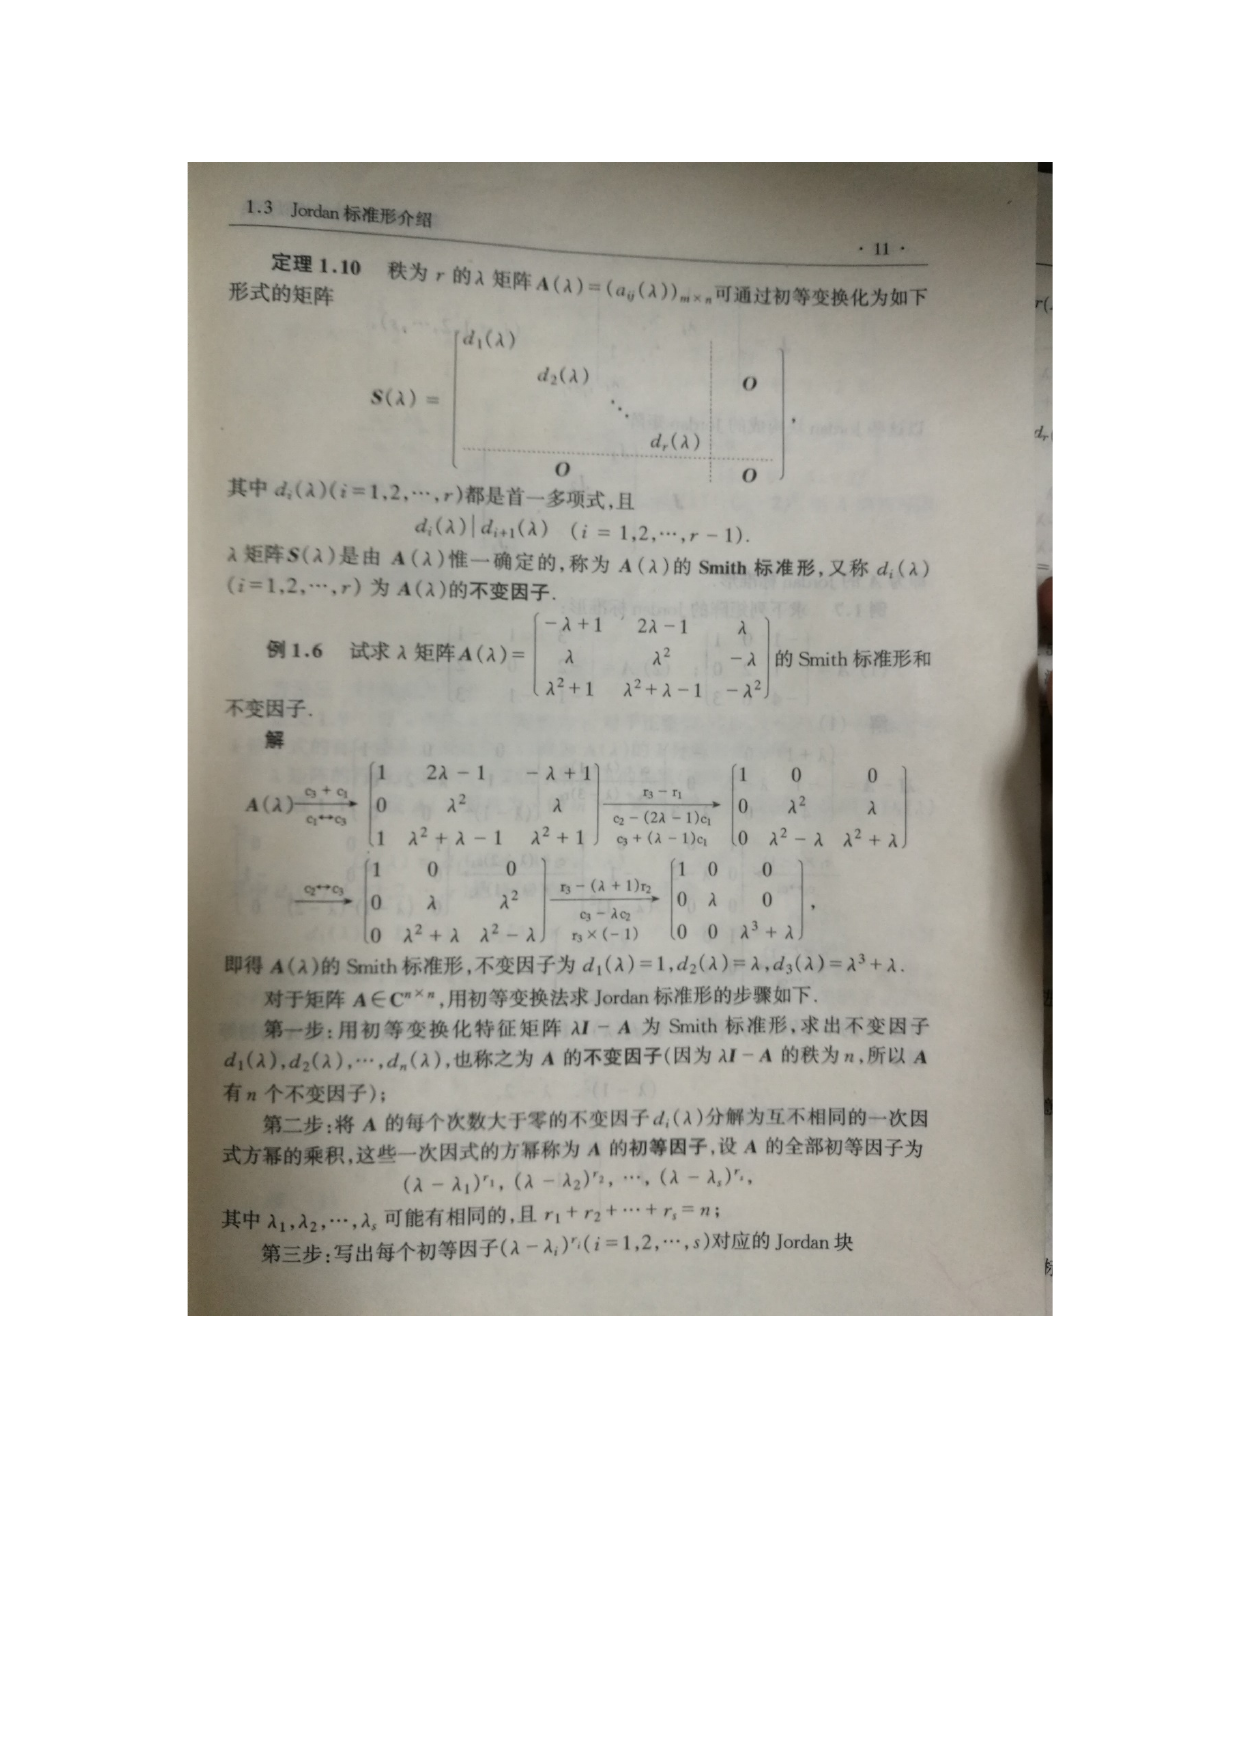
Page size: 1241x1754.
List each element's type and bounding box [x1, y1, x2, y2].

picture [187, 162, 1053, 1316]
